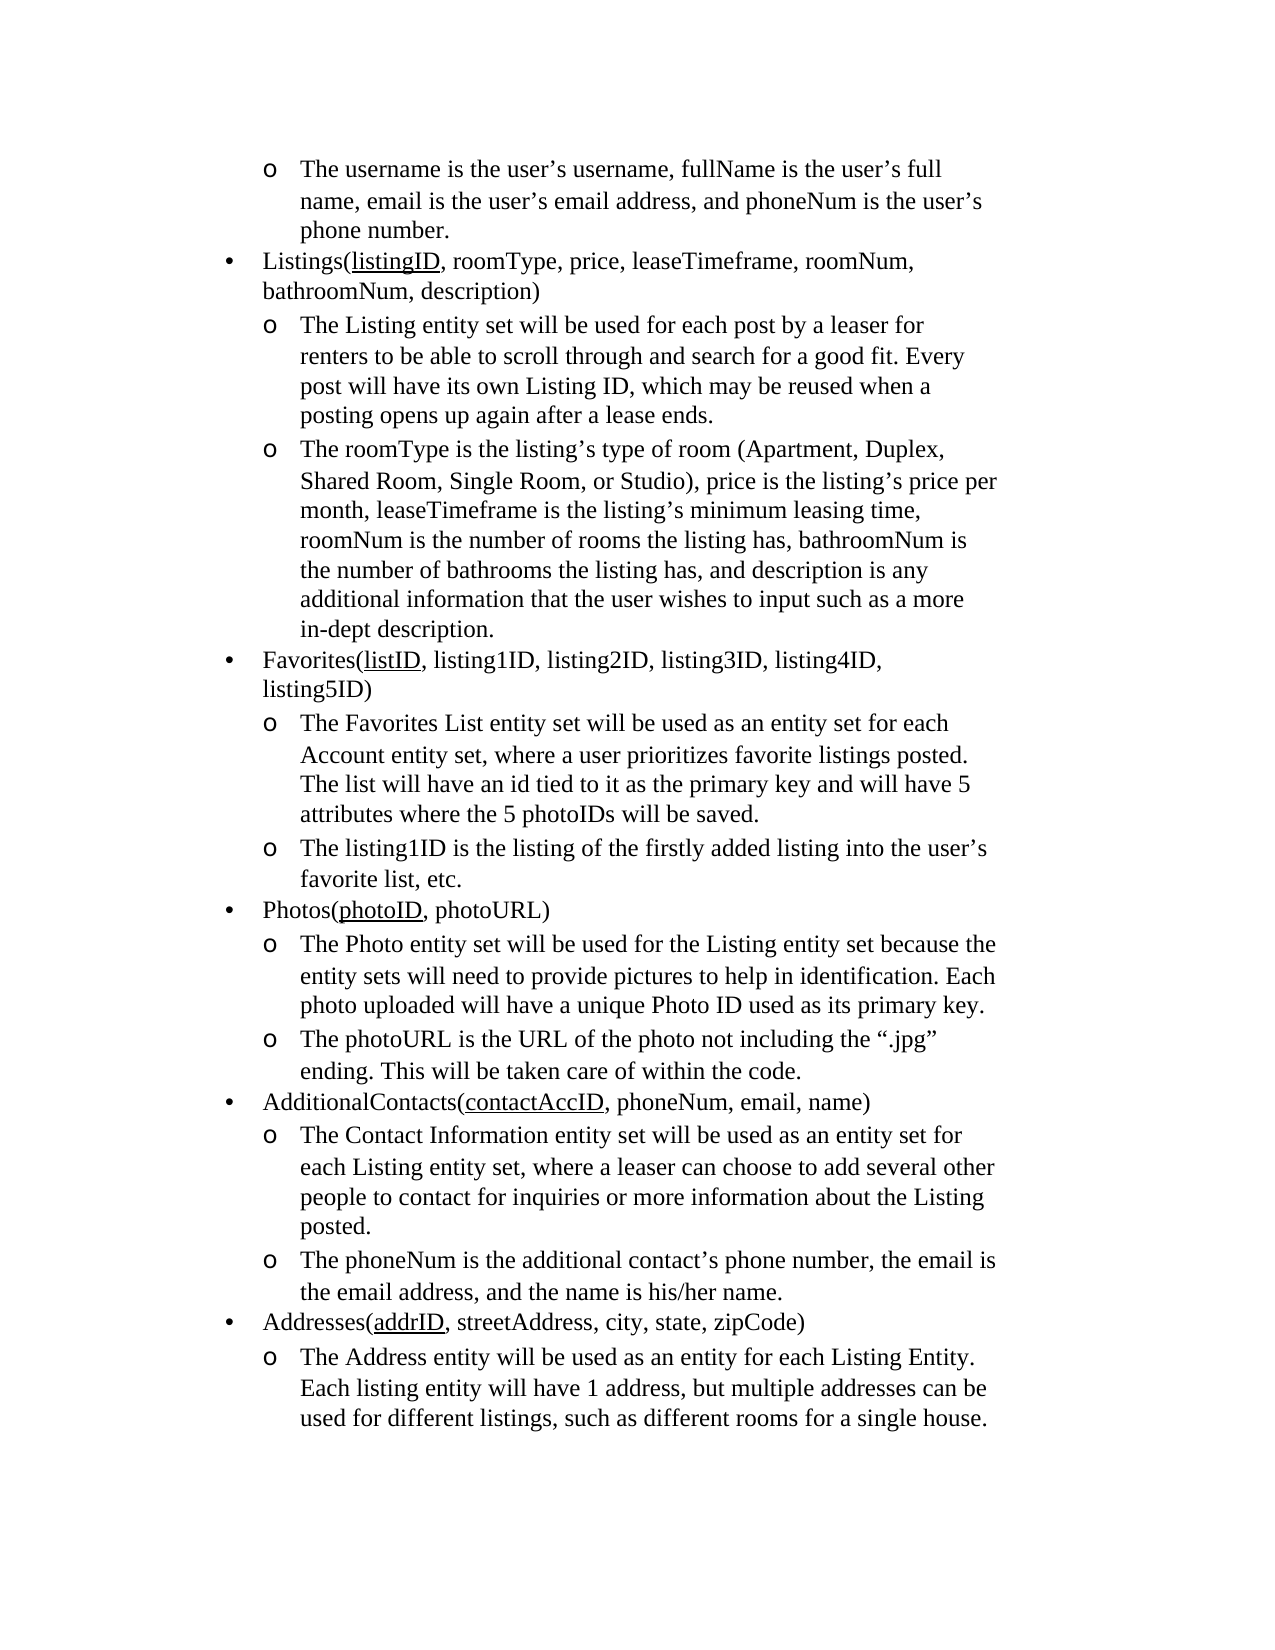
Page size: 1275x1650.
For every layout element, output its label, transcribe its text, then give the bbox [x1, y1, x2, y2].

list Favorites(listID, listing1ID, listing2ID, listing3ID, listing4ID, listing5ID) [225, 644, 998, 703]
list The phoneNum is the additional contact’s phone number, the email is the email address, and the name is his/her name. [262, 1242, 998, 1306]
list Listings(listingID, roomType, price, leaseTimeframe, roomNum, bathroomNum, description) [225, 246, 998, 304]
list The Contact Information entity set will be used as an entity set for each Listing entity set, where a leaser can choose to add several other people to contact for inquiries or more information about the Listing posted. [262, 1117, 998, 1240]
list The Listing entity set will be used for each post by a leaser for renters to be able to scroll through and search for a good fit. Every post will have its own Listing ID, which may be reused when a posting opens up again after a lease ends. [262, 306, 998, 429]
list The photoURL is the URL of the photo not including the “.jpg” ending. This will be taken care of within the code. [262, 1021, 998, 1084]
list The Favorites List entity set will be used as an entity set for each Account entity set, where a user prioritizes favorite listings posted. The list will have an id tied to it as the primary key and will have 5 attributes where the 5 photoIDs will be saved. [262, 705, 998, 828]
list The roomType is the listing’s type of room (Apartment, Duplex, Shared Room, Single Room, or Studio), price is the listing’s price per month, leaseTimeframe is the listing’s minimum leasing time, roomNum is the number of rooms the listing has, bathroomNum is the number of bathrooms the listing has, and description is any additional information that the user wishes to input such as a more in-dept description. [262, 431, 998, 643]
list Photos(photoID, photoURL) [225, 895, 998, 924]
list The username is the user’s username, fullName is the user’s full name, email is the user’s email address, and phoneNum is the user’s phone number. [262, 151, 998, 244]
list The Address entity will be used as an entity for each Listing Entity. Each listing entity will have 1 address, but multiple addresses can be used for different listings, such as different rooms for a single house. [262, 1338, 998, 1431]
list The listing1ID is the listing of the firstly added listing into the user’s favorite list, etc. [262, 829, 998, 893]
list The Photo entity set will be used for the Listing entity set because the entity sets will need to provide pictures to help in identification. Each photo uploaded will have a unique Photo ID used as its primary key. [262, 926, 998, 1019]
list Addresses(addrID, streetAddress, city, state, zipCode) [225, 1307, 998, 1336]
list AdditionalContacts(contactAccID, phoneNum, email, name) [225, 1086, 998, 1115]
